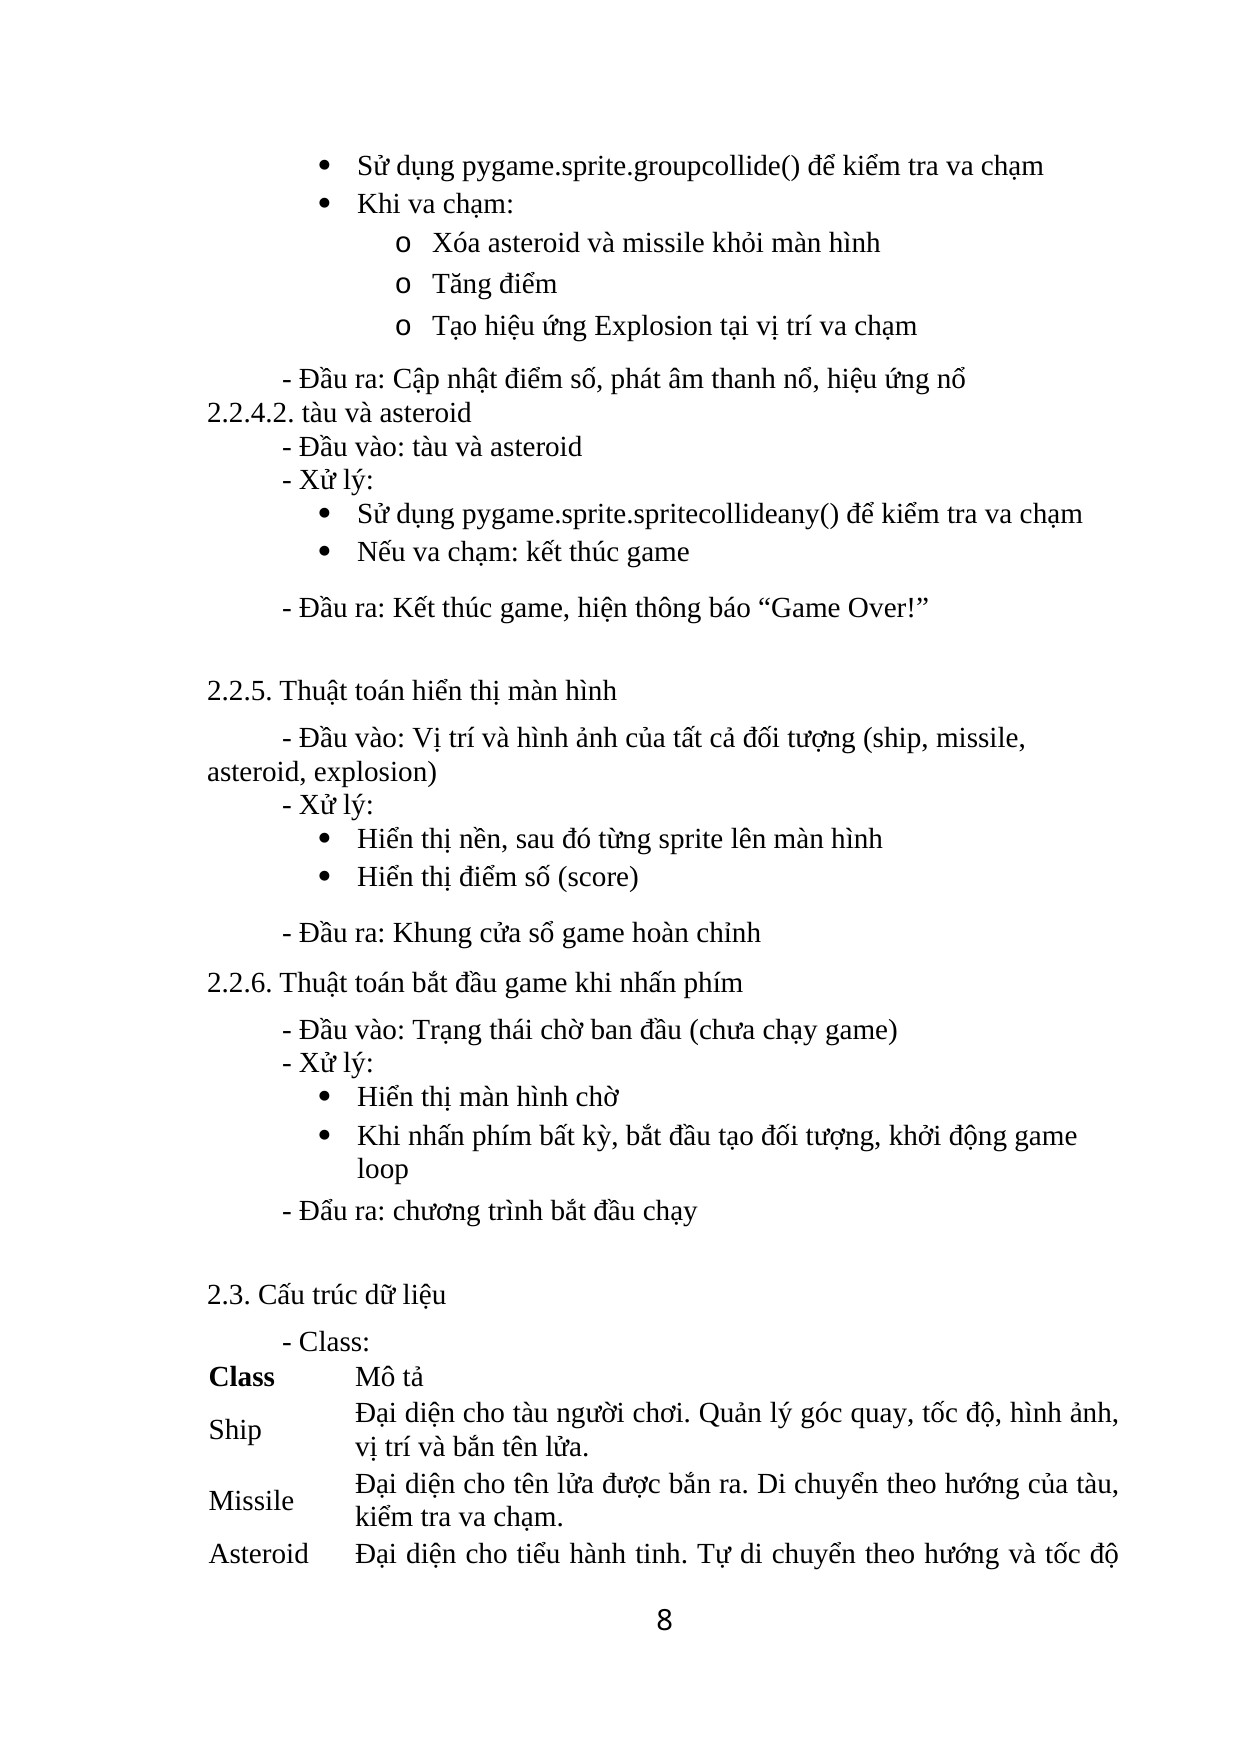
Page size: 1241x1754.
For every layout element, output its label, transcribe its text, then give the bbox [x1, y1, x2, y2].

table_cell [333, 1535, 1122, 1571]
text - Đầu ra: Cập nhật điểm số, phát âm thanh nổ, hiệu ứng nổ [207, 362, 1122, 395]
list Khi nhấn phím bất kỳ, bắt đầu tạo đối tượng, khởi động game loop [319, 1118, 1122, 1185]
list Khi va chạm: [319, 186, 1122, 220]
list Sử dụng pygame.sprite.groupcollide() để kiểm tra va chạm [319, 148, 1122, 181]
list Xóa asteroid và missile khỏi màn hình [394, 225, 1122, 261]
table_cell Đại diện cho tên lửa được bắn ra. Di chuyển theo hướng của tàu, kiểm tra va chạm. [333, 1464, 1122, 1534]
text 2.2.4.2. tàu và asteroid [207, 395, 1122, 429]
list Hiển thị điểm số (score) [319, 859, 1122, 893]
text - Đầu ra: Kết thúc game, hiện thông báo “Game Over!” [207, 590, 1122, 623]
table_header Mô tả [333, 1358, 1122, 1394]
subtitle 2.2.6. Thuật toán bắt đầu game khi nhấn phím [207, 965, 1122, 999]
list Tăng điểm [394, 266, 1122, 302]
text - Đầu vào: tàu và asteroid [207, 429, 1122, 462]
text - Xử lý: [207, 1046, 1122, 1079]
text - Đầu vào: Trạng thái chờ ban đầu (chưa chạy game) [207, 1012, 1122, 1046]
table_cell Ship [207, 1394, 333, 1464]
table_cell Đại diện cho tàu người chơi. Quản lý góc quay, tốc độ, hình ảnh, vị trí và bắn tên lửa. [333, 1394, 1122, 1464]
list Tạo hiệu ứng Explosion tại vị trí va chạm [394, 308, 1122, 344]
text - Đẩu ra: chương trình bắt đầu chạy [207, 1193, 1122, 1227]
table_cell Missile [207, 1464, 333, 1534]
subtitle 2.2.5. Thuật toán hiển thị màn hình [207, 673, 1122, 707]
list Sử dụng pygame.sprite.spritecollideany() để kiểm tra va chạm [319, 496, 1122, 529]
text - Đầu vào: Vị trí và hình ảnh của tất cả đối tượng (ship, missile, asteroid, explosion) [207, 720, 1122, 787]
list Hiển thị nền, sau đó từng sprite lên màn hình [319, 821, 1122, 854]
text - Xử lý: [207, 787, 1122, 821]
table_header Class [207, 1358, 333, 1394]
list Nếu va chạm: kết thúc game [319, 534, 1122, 568]
text - Class: [207, 1324, 1122, 1357]
text - Xử lý: [207, 462, 1122, 496]
subtitle 2.3. Cấu trúc dữ liệu [207, 1277, 1122, 1311]
table_cell Asteroid [207, 1535, 333, 1571]
list Hiển thị màn hình chờ [319, 1079, 1122, 1113]
text - Đầu ra: Khung cửa sổ game hoàn chỉnh [207, 915, 1122, 948]
